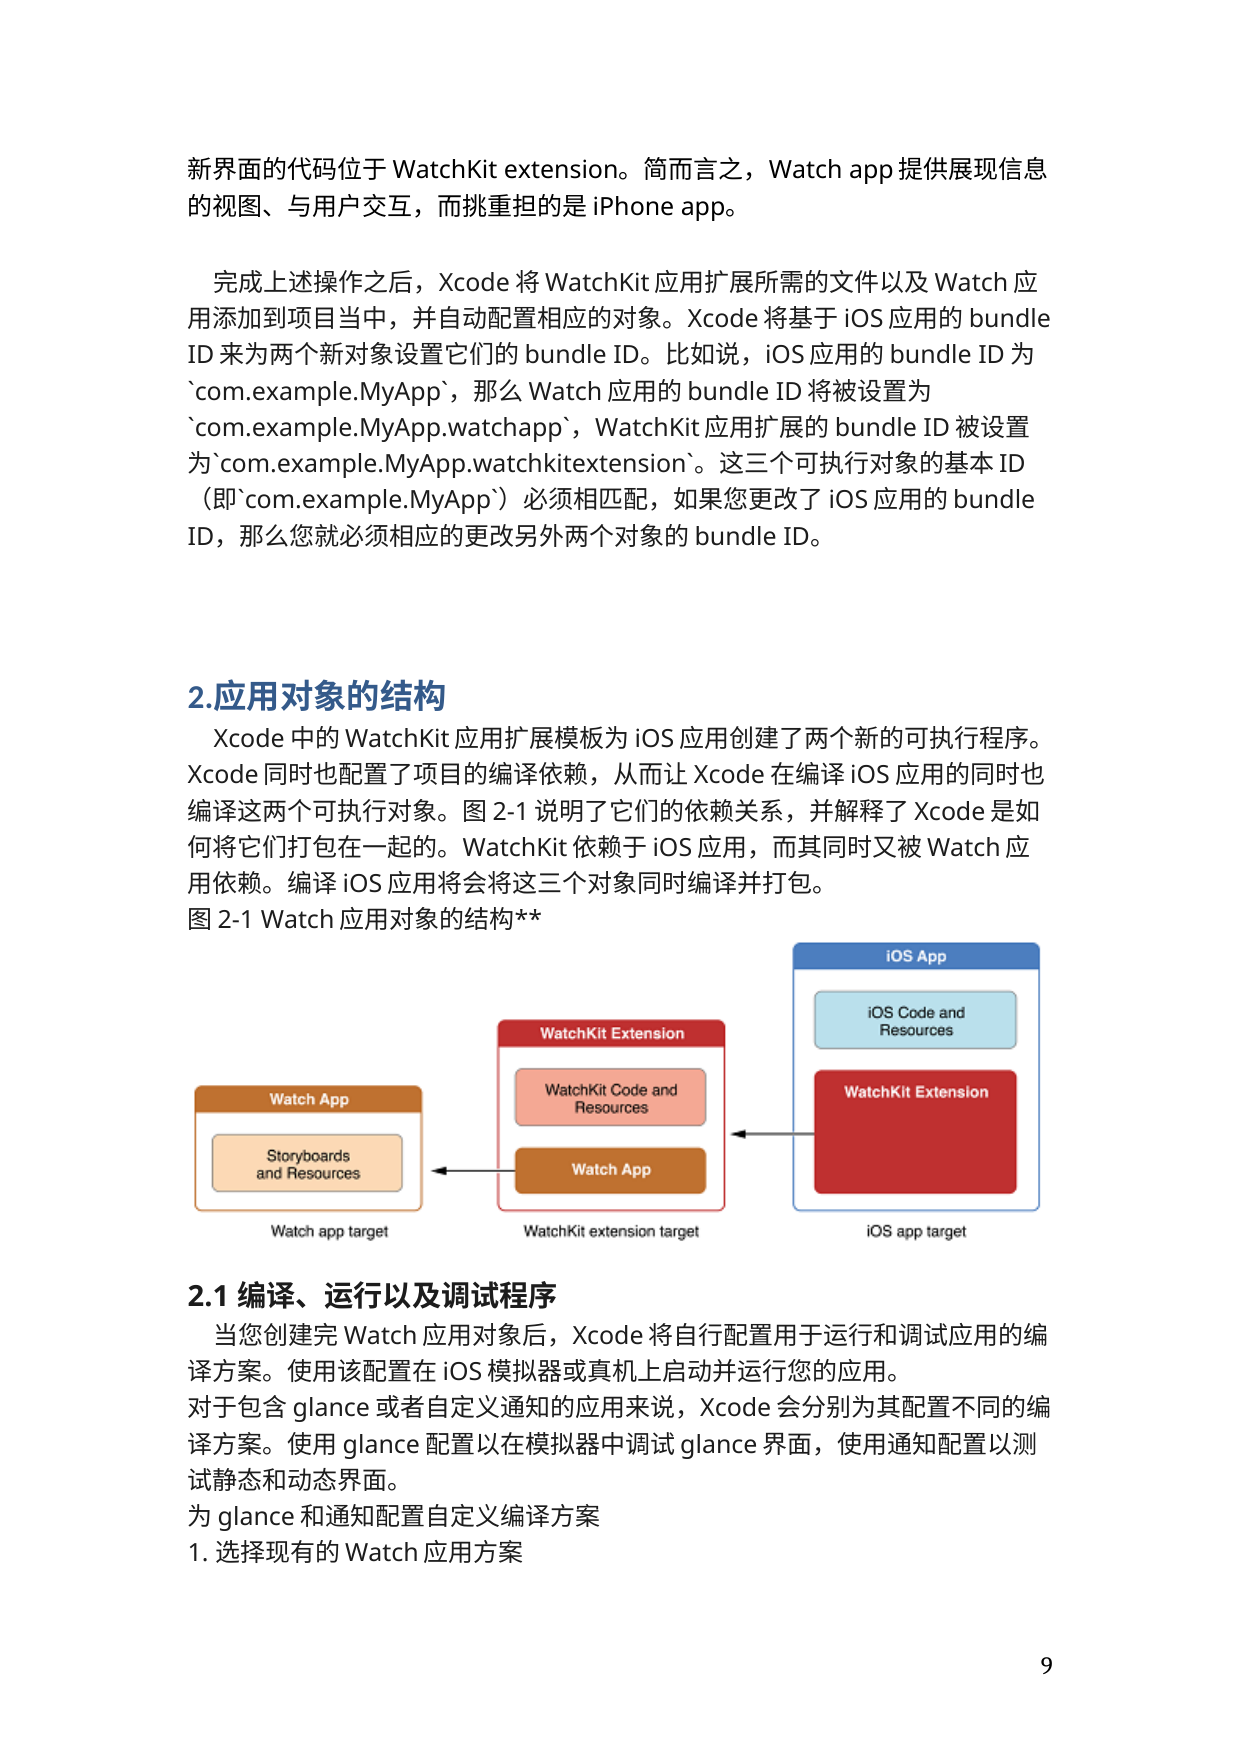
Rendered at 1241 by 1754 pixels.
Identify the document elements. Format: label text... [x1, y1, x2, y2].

text 图2-1 Watch应用对象的结构** [187, 900, 1053, 936]
text 1. 选择现有的Watch应用方案 [187, 1533, 1053, 1569]
subtitle 2.应用对象的结构 [187, 670, 1053, 718]
text 为glance和通知配置自定义编译方案 [187, 1497, 1053, 1533]
text 完成上述操作之后，Xcode将WatchKit应用扩展所需的文件以及Watch应用添加到项目当中，并自动配置相应的对象。Xcode将基于iOS应用的bundle ID来为两个新对象设置它们的bundle ID。比如说，iOS应用的bundle ID为`com.example.MyApp`，那么Watch应用的bundle ID将被设置为`com.example.MyApp.watchapp`，WatchKit应用扩展的bundle ID被设置为`com.example.MyApp.watchkitextension`。这三个可执行对象的基本ID（即`com.example.MyApp`）必须相匹配，如果您更改了iOS应用的bundle ID，那么您就必须相应的更改另外两个对象的bundle ID。 [187, 262, 1053, 552]
text Xcode中的WatchKit应用扩展模板为iOS应用创建了两个新的可执行程序。Xcode同时也配置了项目的编译依赖，从而让Xcode在编译iOS应用的同时也编译这两个可执行对象。图2-1说明了它们的依赖关系，并解释了Xcode是如何将它们打包在一起的。WatchKit依赖于iOS应用，而其同时又被Watch应用依赖。编译iOS应用将会将这三个对象同时编译并打包。 [187, 718, 1053, 900]
subtitle 2.1 编译、运行以及调试程序 [187, 1273, 1053, 1315]
text 当您创建完Watch应用对象后，Xcode将自行配置用于运行和调试应用的编译方案。使用该配置在iOS模拟器或真机上启动并运行您的应用。 [187, 1315, 1053, 1388]
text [187, 150, 1053, 222]
picture [187, 936, 1048, 1252]
text 对于包含glance或者自定义通知的应用来说，Xcode会分别为其配置不同的编译方案。使用glance配置以在模拟器中调试glance界面，使用通知配置以测试静态和动态界面。 [187, 1388, 1053, 1497]
